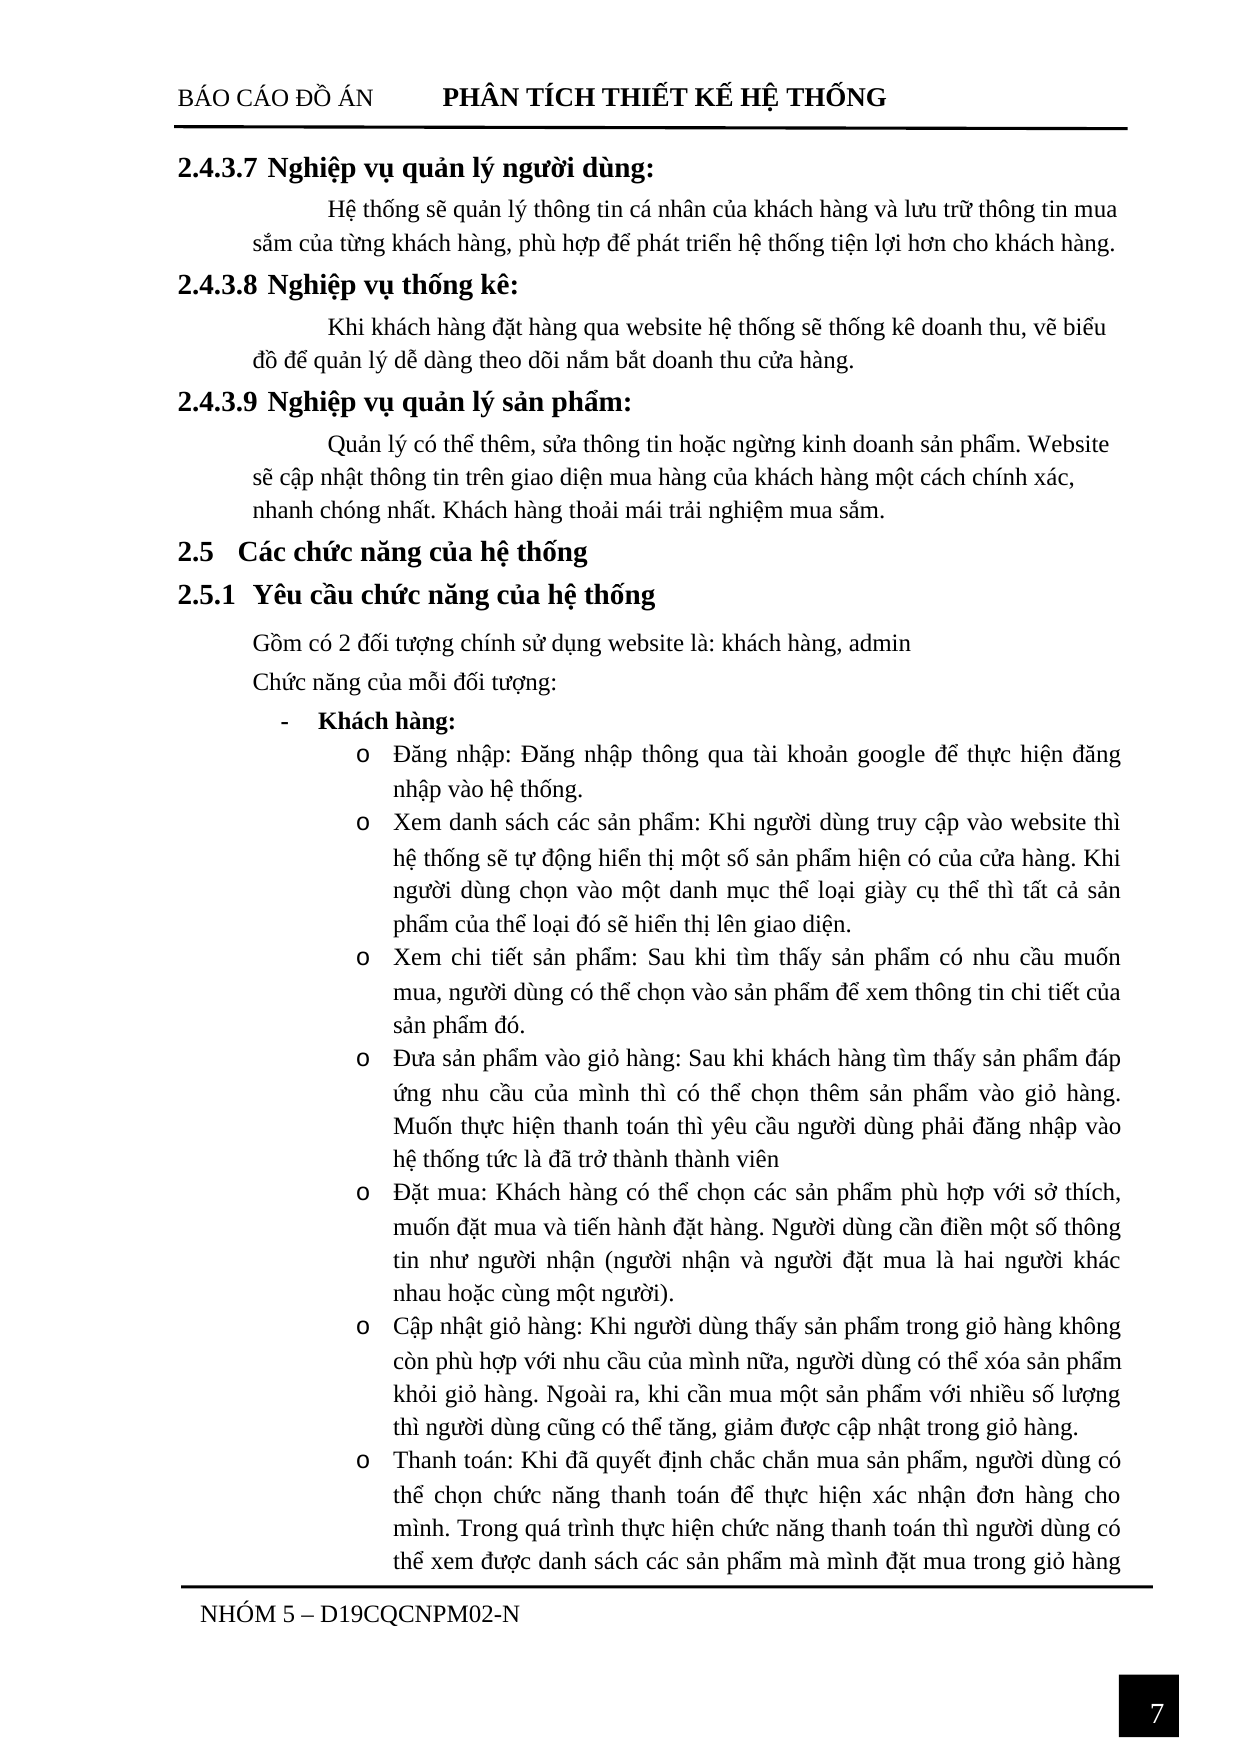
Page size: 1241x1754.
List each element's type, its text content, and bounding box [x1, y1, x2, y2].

subtitle Yêu cầu chức năng của hệ thống [177, 577, 1122, 610]
list Xem chi tiết sản phẩm: Sau khi tìm thấy sản phẩm có nhu cầu muốn mua, người dùng có thể chọn vào sản phẩm để xem thông tin chi tiết của sản phẩm đó. [355, 942, 1122, 1038]
text Hệ thống sẽ quản lý thông tin cá nhân của khách hàng và lưu trữ thông tin mua sắm của từng khách hàng, phù hợp để phát triển hệ thống tiện lợi hơn cho khách hàng. [252, 194, 1122, 256]
list Khách hàng: [280, 706, 1122, 735]
list Cập nhật giỏ hàng: Khi người dùng thấy sản phẩm trong giỏ hàng không còn phù hợp với nhu cầu của mình nữa, người dùng có thể xóa sản phẩm khỏi giỏ hàng. Ngoài ra, khi cần mua một sản phẩm với nhiều số lượng thì người dùng cũng có thể tăng, giảm được cập nhật trong giỏ hàng. [355, 1311, 1122, 1441]
list Đưa sản phẩm vào giỏ hàng: Sau khi khách hàng tìm thấy sản phẩm đáp ứng nhu cầu của mình thì có thể chọn thêm sản phẩm vào giỏ hàng. Muốn thực hiện thanh toán thì yêu cầu người dùng phải đăng nhập vào hệ thống tức là đã trở thành thành viên [355, 1043, 1122, 1173]
text Gồm có 2 đối tượng chính sử dụng website là: khách hàng, admin [177, 628, 1122, 657]
subtitle Nghiệp vụ quản lý sản phẩm: [177, 384, 1122, 417]
text Khi khách hàng đặt hàng qua website hệ thống sẽ thống kê doanh thu, vẽ biểu đồ để quản lý dễ dàng theo dõi nắm bắt doanh thu cửa hàng. [252, 312, 1122, 373]
list Xem danh sách các sản phẩm: Khi người dùng truy cập vào website thì hệ thống sẽ tự động hiển thị một số sản phẩm hiện có của cửa hàng. Khi người dùng chọn vào một danh mục thể loại giày cụ thể thì tất cả sản phẩm của thể loại đó sẽ hiển thị lên giao diện. [355, 807, 1122, 937]
text Quản lý có thể thêm, sửa thông tin hoặc ngừng kinh doanh sản phẩm. Website sẽ cập nhật thông tin trên giao diện mua hàng của khách hàng một cách chính xác, nhanh chóng nhất. Khách hàng thoải mái trải nghiệm mua sắm. [252, 429, 1122, 523]
list Đặt mua: Khách hàng có thể chọn các sản phẩm phù hợp với sở thích, muốn đặt mua và tiến hành đặt hàng. Người dùng cần điền một số thông tin như người nhận (người nhận và người đặt mua là hai người khác nhau hoặc cùng một người). [355, 1177, 1122, 1307]
text Chức năng của mỗi đối tượng: [177, 667, 1122, 696]
subtitle Nghiệp vụ quản lý người dùng: [177, 150, 1122, 183]
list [355, 1445, 1122, 1575]
list Đăng nhập: Đăng nhập thông qua tài khoản google để thực hiện đăng nhập vào hệ thống. [355, 739, 1122, 803]
subtitle Các chức năng của hệ thống [177, 534, 1122, 568]
subtitle Nghiệp vụ thống kê: [177, 267, 1122, 300]
